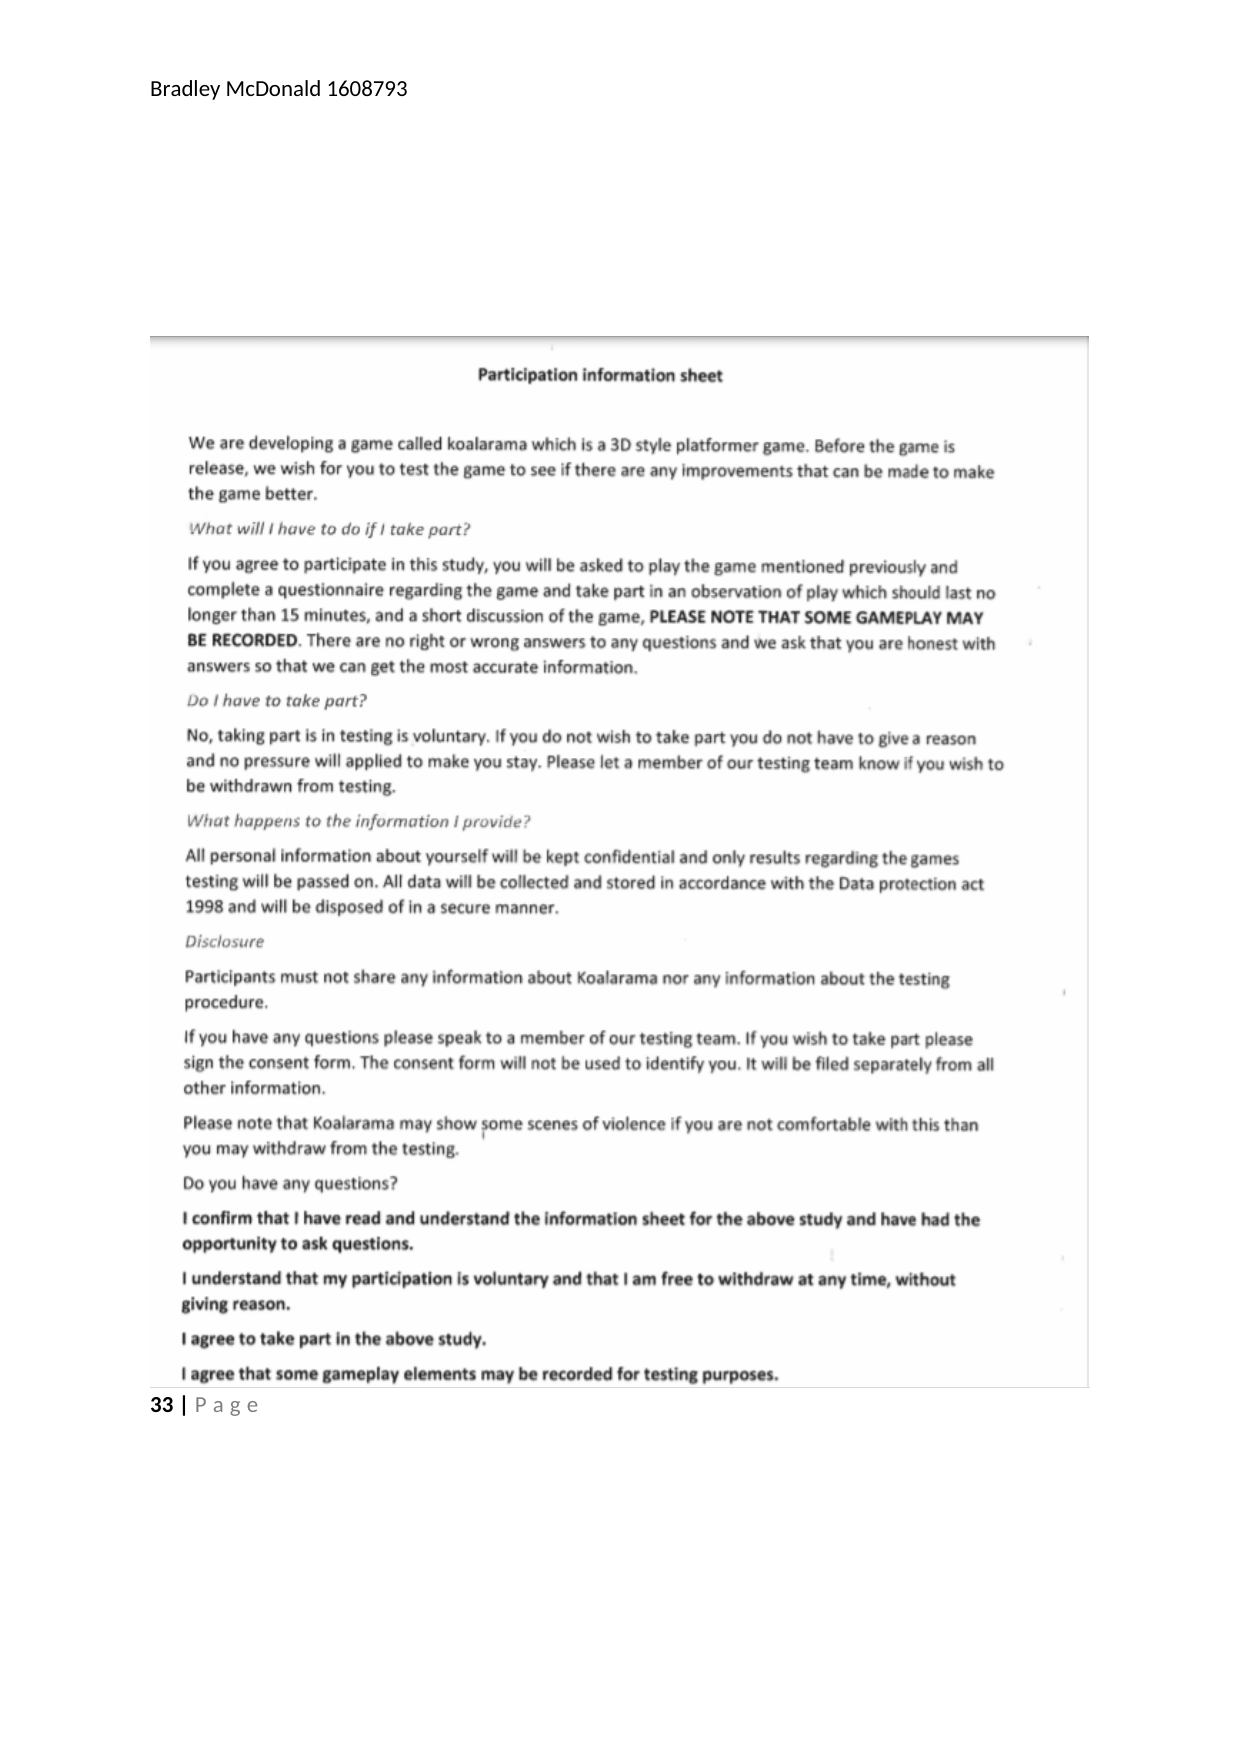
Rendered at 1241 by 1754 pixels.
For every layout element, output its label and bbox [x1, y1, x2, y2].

picture [150, 336, 1089, 1387]
